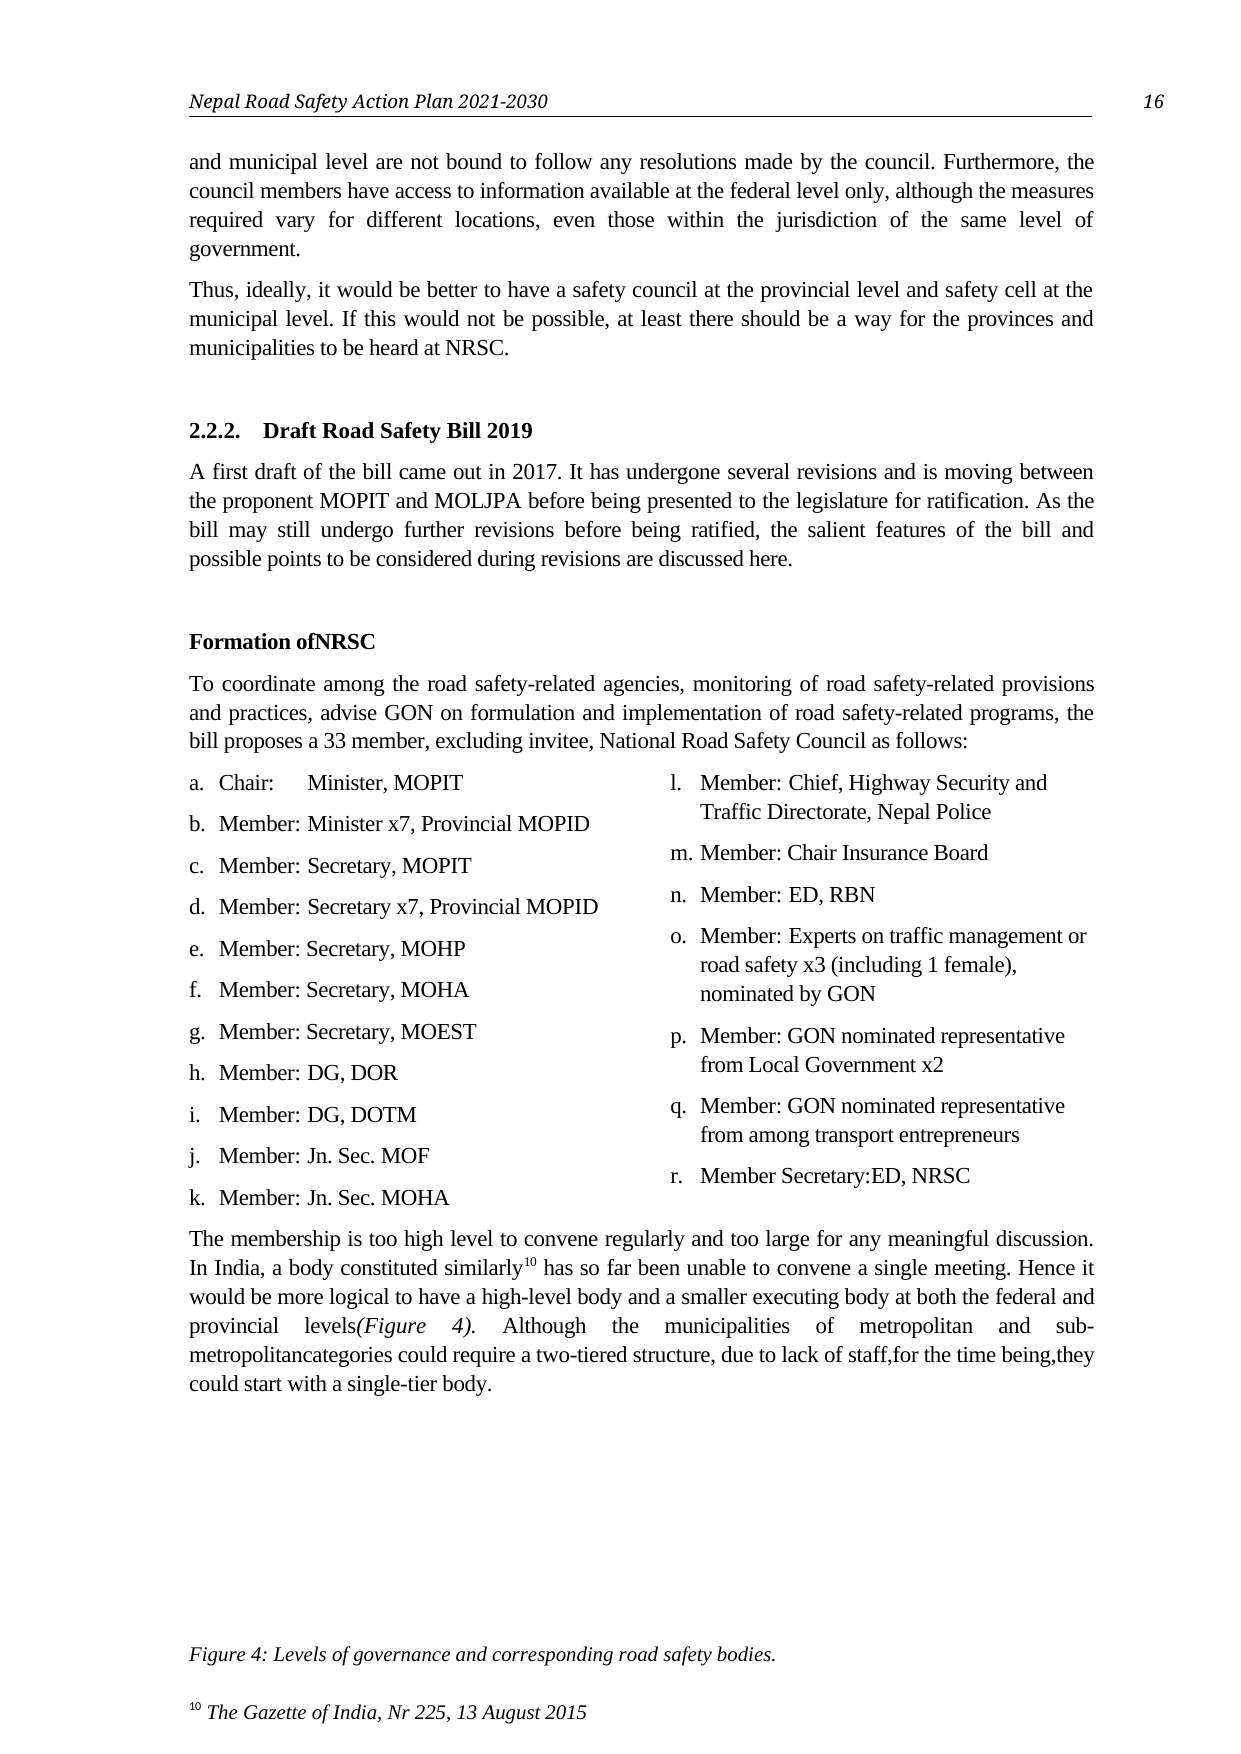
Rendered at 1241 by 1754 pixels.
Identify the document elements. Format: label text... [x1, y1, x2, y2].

list Formation ofNRSC [189, 628, 1095, 654]
list Member: Jn. Sec. MOF [189, 1142, 614, 1168]
list Member: Chief, Highway Security and Traffic Directorate, Nepal Police [670, 769, 1095, 824]
list A first draft of the bill came out in 2017. It has undergone several revisions and is moving between the proponent MOPIT and MOLJPA before being presented to the legislature for ratification. As the bill may still undergo further revisions before being ratified, the salient features of the bill and possible points to be considered during revisions are discussed here. [189, 458, 1095, 572]
list Member: Secretary x7, Provincial MOPID [189, 893, 614, 920]
list Member: Secretary, MOHP [189, 935, 614, 961]
text Figure 4: Levels of governance and corresponding road safety bodies. [189, 1642, 1092, 1666]
list Member: Secretary, MOPIT [189, 852, 614, 878]
list Member Secretary:ED, NRSC [670, 1162, 1095, 1189]
list Member: Secretary, MOEST [189, 1018, 614, 1044]
list Member: Jn. Sec. MOHA [189, 1183, 614, 1210]
list Chair: Minister, MOPIT [189, 769, 614, 795]
list Thus, ideally, it would be better to have a safety council at the provincial level and safety cell at the municipal level. If this would not be possible, at least there should be a way for the provinces and municipalities to be heard at NRSC. [189, 276, 1095, 360]
list Member: GON nominated representative from among transport entrepreneurs [670, 1092, 1095, 1147]
list Member: Secretary, MOHA [189, 976, 614, 1003]
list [189, 148, 1095, 261]
subtitle Draft Road Safety Bill 2019 [189, 417, 1092, 443]
list Member: Chair Insurance Board [670, 839, 1095, 866]
list Member: DG, DOTM [189, 1101, 614, 1127]
list Member: GON nominated representative from Local Government x2 [670, 1022, 1095, 1077]
list Member: Experts on traffic management or road safety x3 (including 1 female), nominated by GON [670, 922, 1095, 1007]
list To coordinate among the road safety-related agencies, monitoring of road safety-related provisions and practices, advise GON on formulation and implementation of road safety-related programs, the bill proposes a 33 member, excluding invitee, National Road Safety Council as follows: [189, 669, 1095, 754]
list Member: Minister x7, Provincial MOPID [189, 810, 614, 837]
list Member: DG, DOR [189, 1059, 614, 1086]
list Member: ED, RBN [670, 881, 1095, 907]
